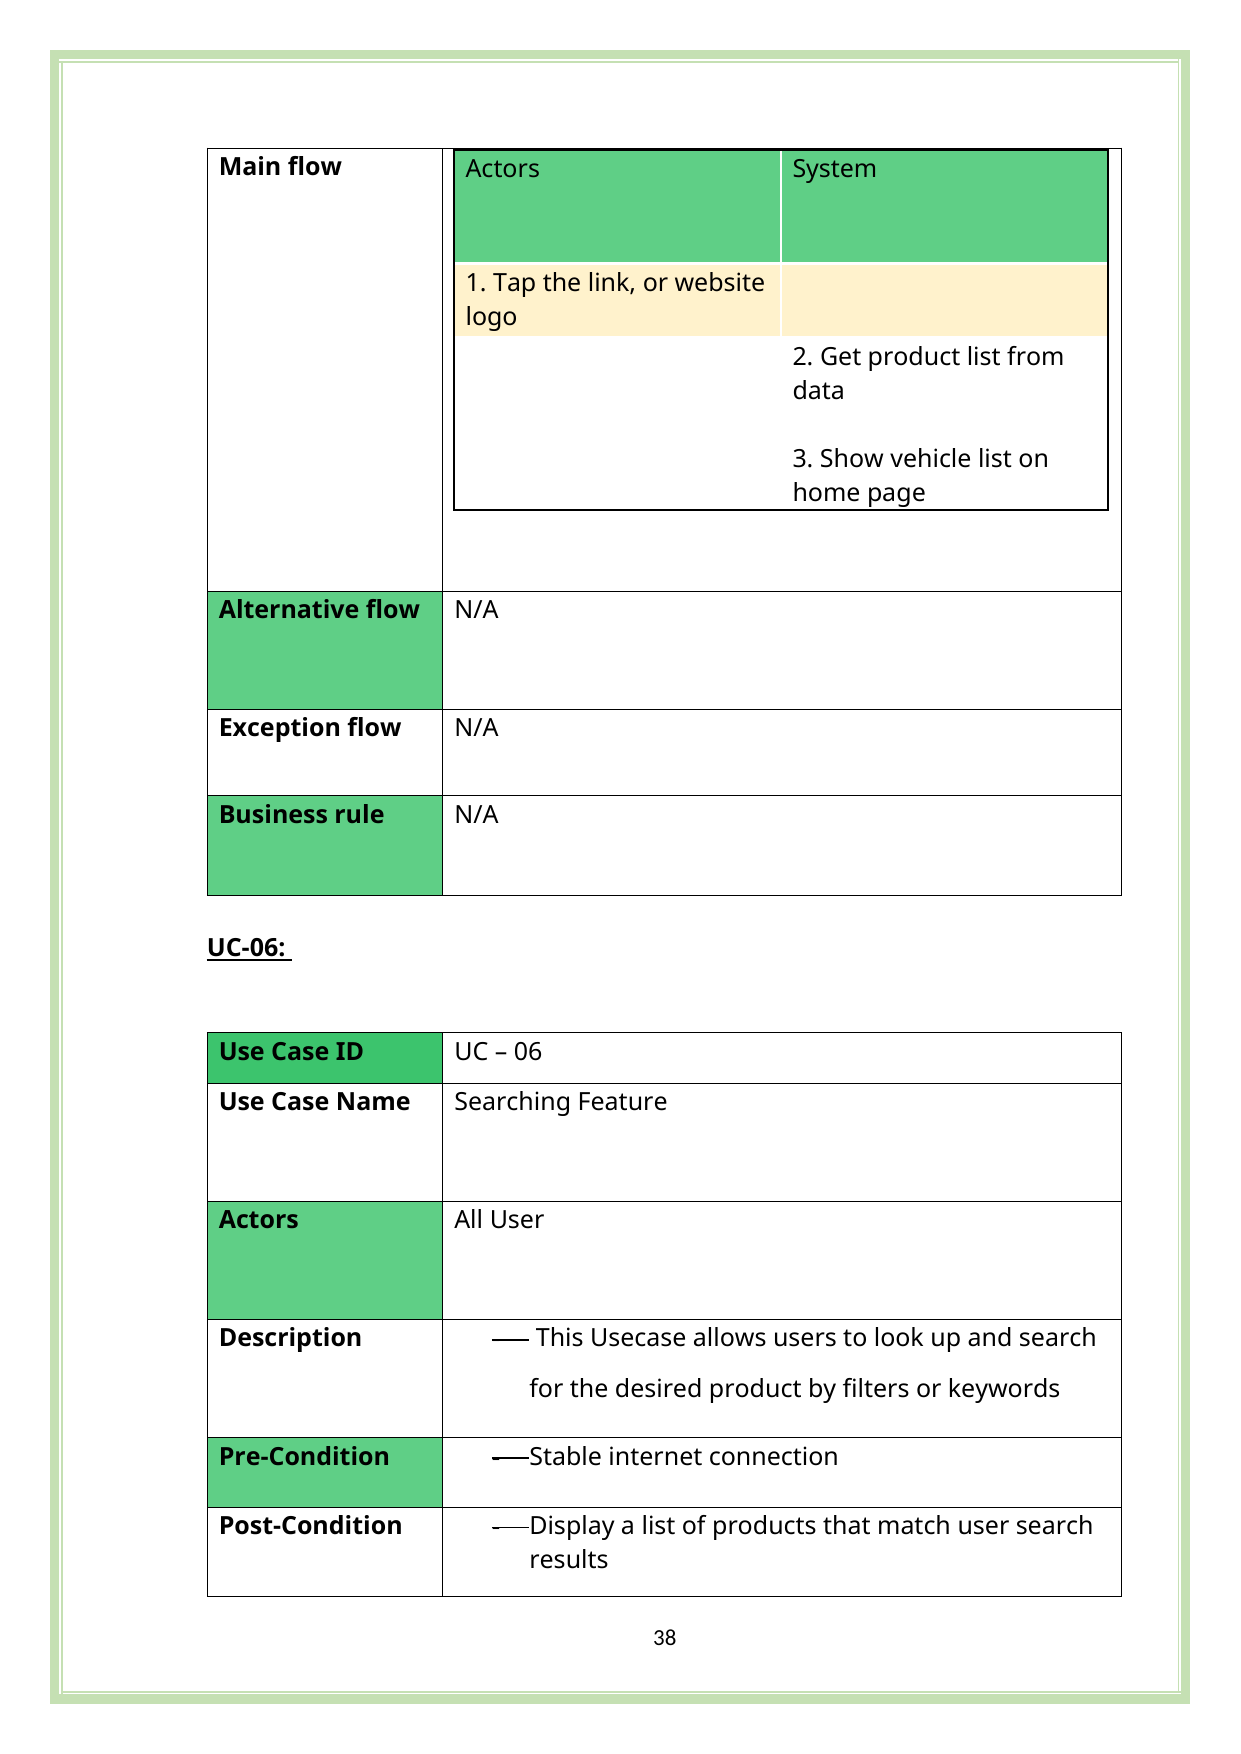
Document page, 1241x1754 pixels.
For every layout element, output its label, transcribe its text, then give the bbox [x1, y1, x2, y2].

table_cell This Usecase allows users to look up and search for the desired product by filters or keywords [443, 1320, 1121, 1437]
table_cell Description [208, 1320, 442, 1437]
table_cell Searching Feature [443, 1084, 1121, 1201]
table_cell Stable internet connection [443, 1438, 1121, 1507]
table_cell Business rule [208, 796, 442, 895]
table_cell Actors [208, 1202, 442, 1319]
table_cell Display a list of products that match user search results [443, 1508, 1121, 1596]
table_cell Pre-Condition [208, 1438, 442, 1507]
table_cell [443, 149, 1121, 591]
table_header UC – 06 [443, 1033, 1121, 1083]
table_cell N/A [443, 710, 1121, 795]
table_cell Alternative flow [208, 592, 442, 709]
table_header Use Case ID [208, 1033, 442, 1083]
table_cell All User [443, 1202, 1121, 1319]
text UC-06: [207, 930, 1122, 964]
table_cell Main flow [208, 149, 442, 591]
table_cell Post-Condition [208, 1508, 442, 1596]
table_cell Use Case Name [208, 1084, 442, 1201]
table_cell Exception flow [208, 710, 442, 795]
table_cell N/A [443, 592, 1121, 709]
table_cell N/A [443, 796, 1121, 895]
